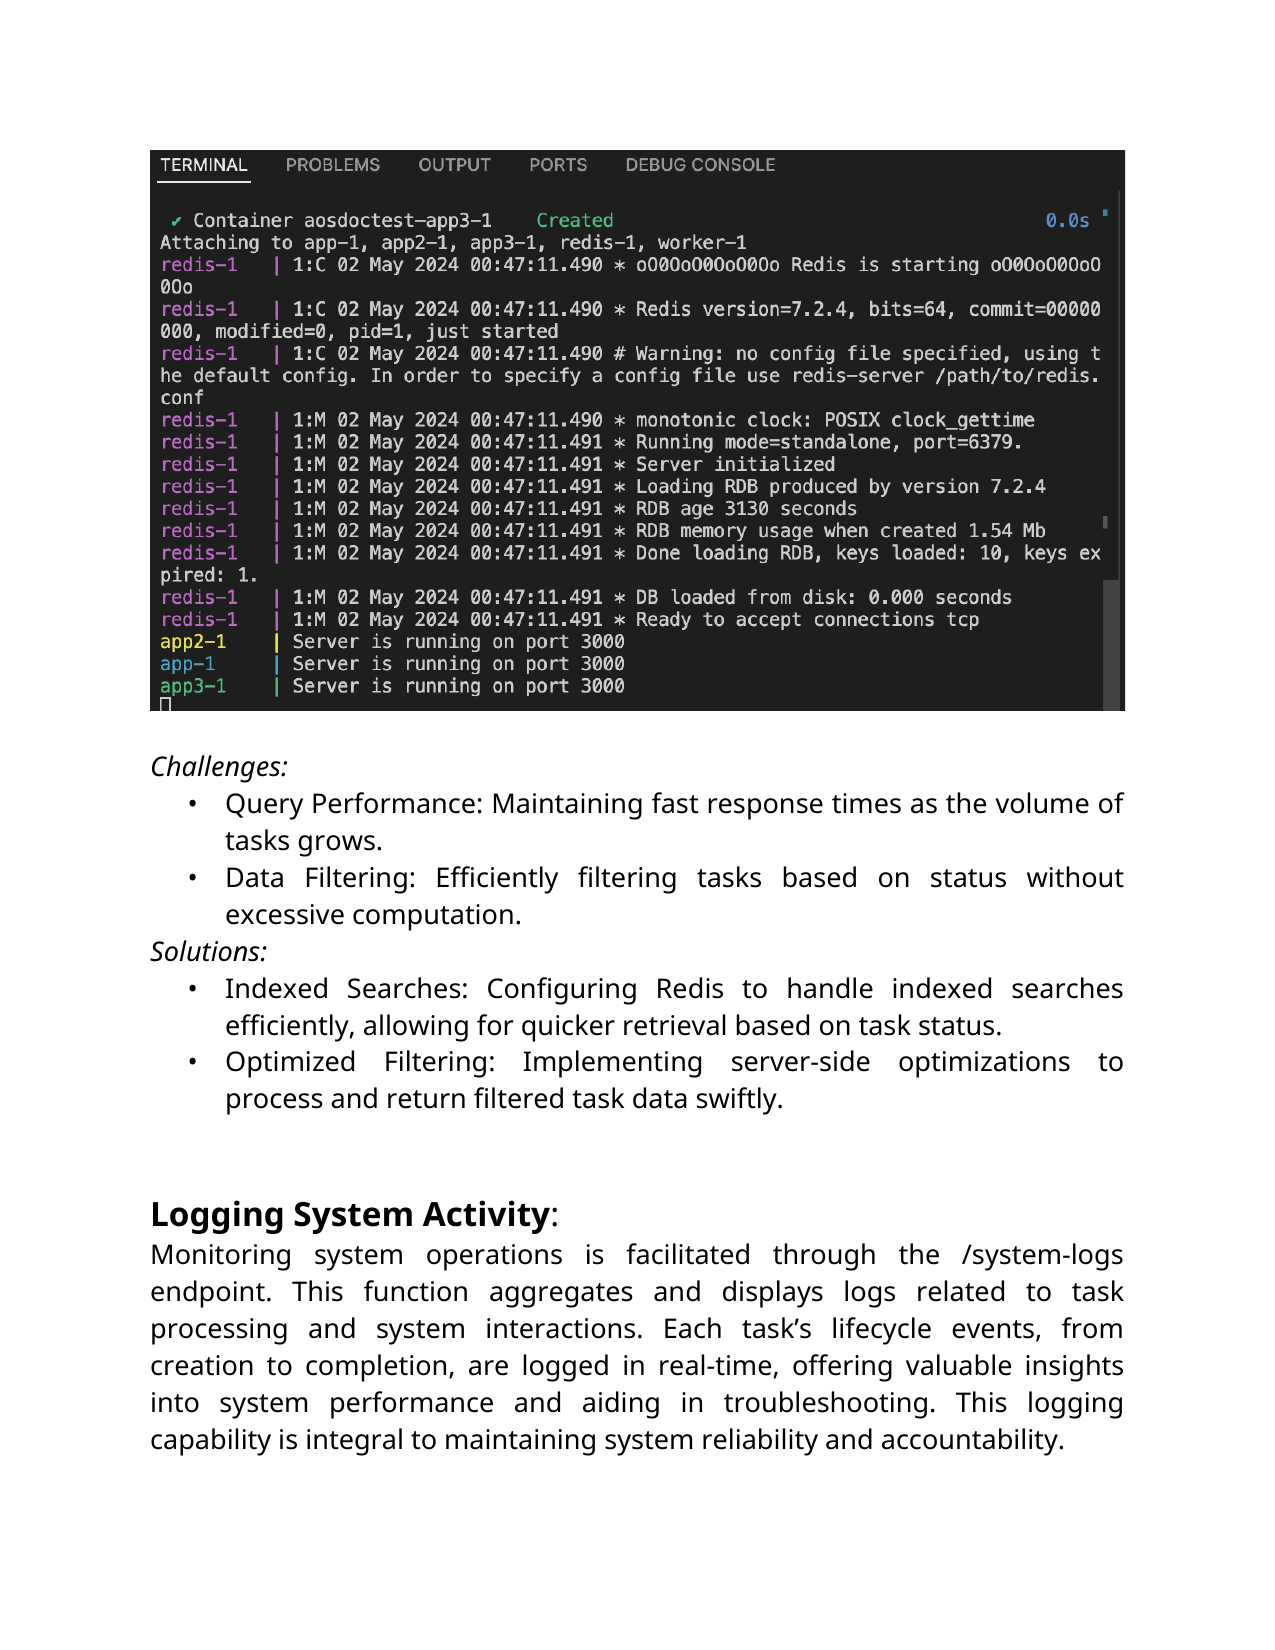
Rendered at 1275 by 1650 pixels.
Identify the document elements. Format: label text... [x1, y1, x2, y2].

text Logging System Activity: [150, 1190, 1125, 1236]
list Optimized Filtering: Implementing server-side optimizations to process and return filtered task data swiftly. [187, 1043, 1125, 1117]
list Indexed Searches: Configuring Redis to handle indexed searches efficiently, allowing for quicker retrieval based on task status. [187, 969, 1125, 1043]
text Challenges: [150, 748, 1125, 785]
list Query Performance: Maintaining fast response times as the volume of tasks grows. [187, 785, 1125, 858]
text Monitoring system operations is facilitated through the /system-logs endpoint. This function aggregates and displays logs related to task processing and system interactions. Each task’s lifecycle events, from creation to completion, are logged in real-time, offering valuable insights into system performance and aiding in troubleshooting. This logging capability is integral to maintaining system reliability and accountability. [150, 1236, 1125, 1457]
picture [150, 150, 1125, 711]
list Data Filtering: Efficiently filtering tasks based on status without excessive computation. [187, 858, 1125, 932]
text Solutions: [150, 932, 1125, 969]
